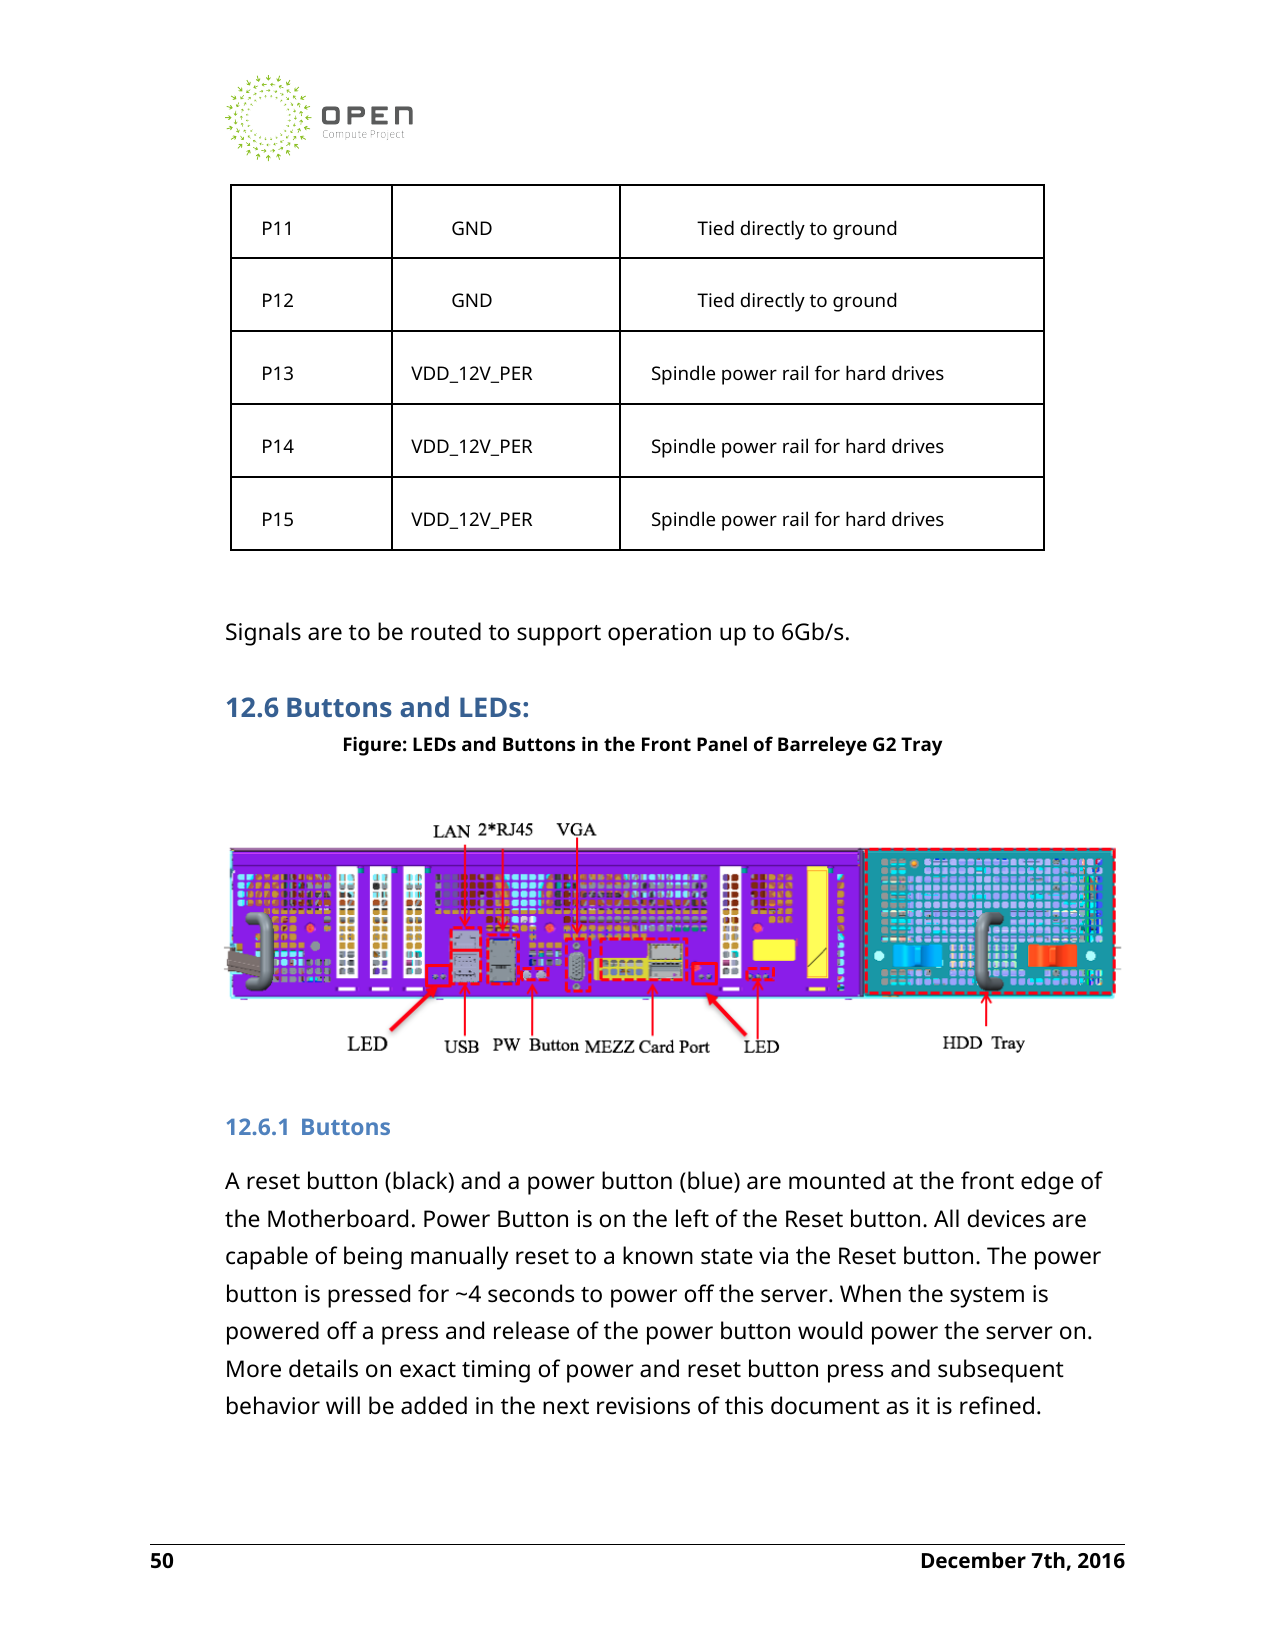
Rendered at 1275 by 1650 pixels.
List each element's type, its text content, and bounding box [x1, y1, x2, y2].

table_cell VDD_12V_PER [393, 478, 619, 548]
table_cell P11 [232, 186, 391, 257]
table_cell Spindle power rail for hard drives [621, 332, 1043, 403]
table_cell Spindle power rail for hard drives [621, 405, 1043, 476]
table_cell P15 [232, 478, 391, 548]
text Signals are to be routed to support operation up to 6Gb/s. [225, 613, 1125, 651]
picture [225, 75, 413, 168]
text Figure: LEDs and Buttons in the Front Panel of Barreleye G2 Tray [150, 726, 1125, 763]
table_cell GND [393, 186, 619, 257]
picture [218, 810, 1130, 1067]
table_cell P13 [232, 332, 391, 403]
table_cell Tied directly to ground [621, 186, 1043, 257]
table_cell GND [393, 259, 619, 330]
table_cell P12 [232, 259, 391, 330]
table_cell VDD_12V_PER [393, 405, 619, 476]
subtitle Buttons and LEDs: [225, 688, 1125, 726]
subtitle Buttons [225, 1107, 1125, 1145]
table_cell Tied directly to ground [621, 259, 1043, 330]
text A reset button (black) and a power button (blue) are mounted at the front edge of the Motherboard. Power Button is on the left of the Reset button. All devices are capable of being manually reset to a known state via the Reset button. The power button is pressed for ~4 seconds to power off the server. When the system is powered off a press and release of the power button would power the server on. More details on exact timing of power and reset button press and subsequent behavior will be added in the next revisions of this document as it is refined. [225, 1162, 1125, 1424]
table_cell P14 [232, 405, 391, 476]
table_cell Spindle power rail for hard drives [621, 478, 1043, 548]
table_cell VDD_12V_PER [393, 332, 619, 403]
